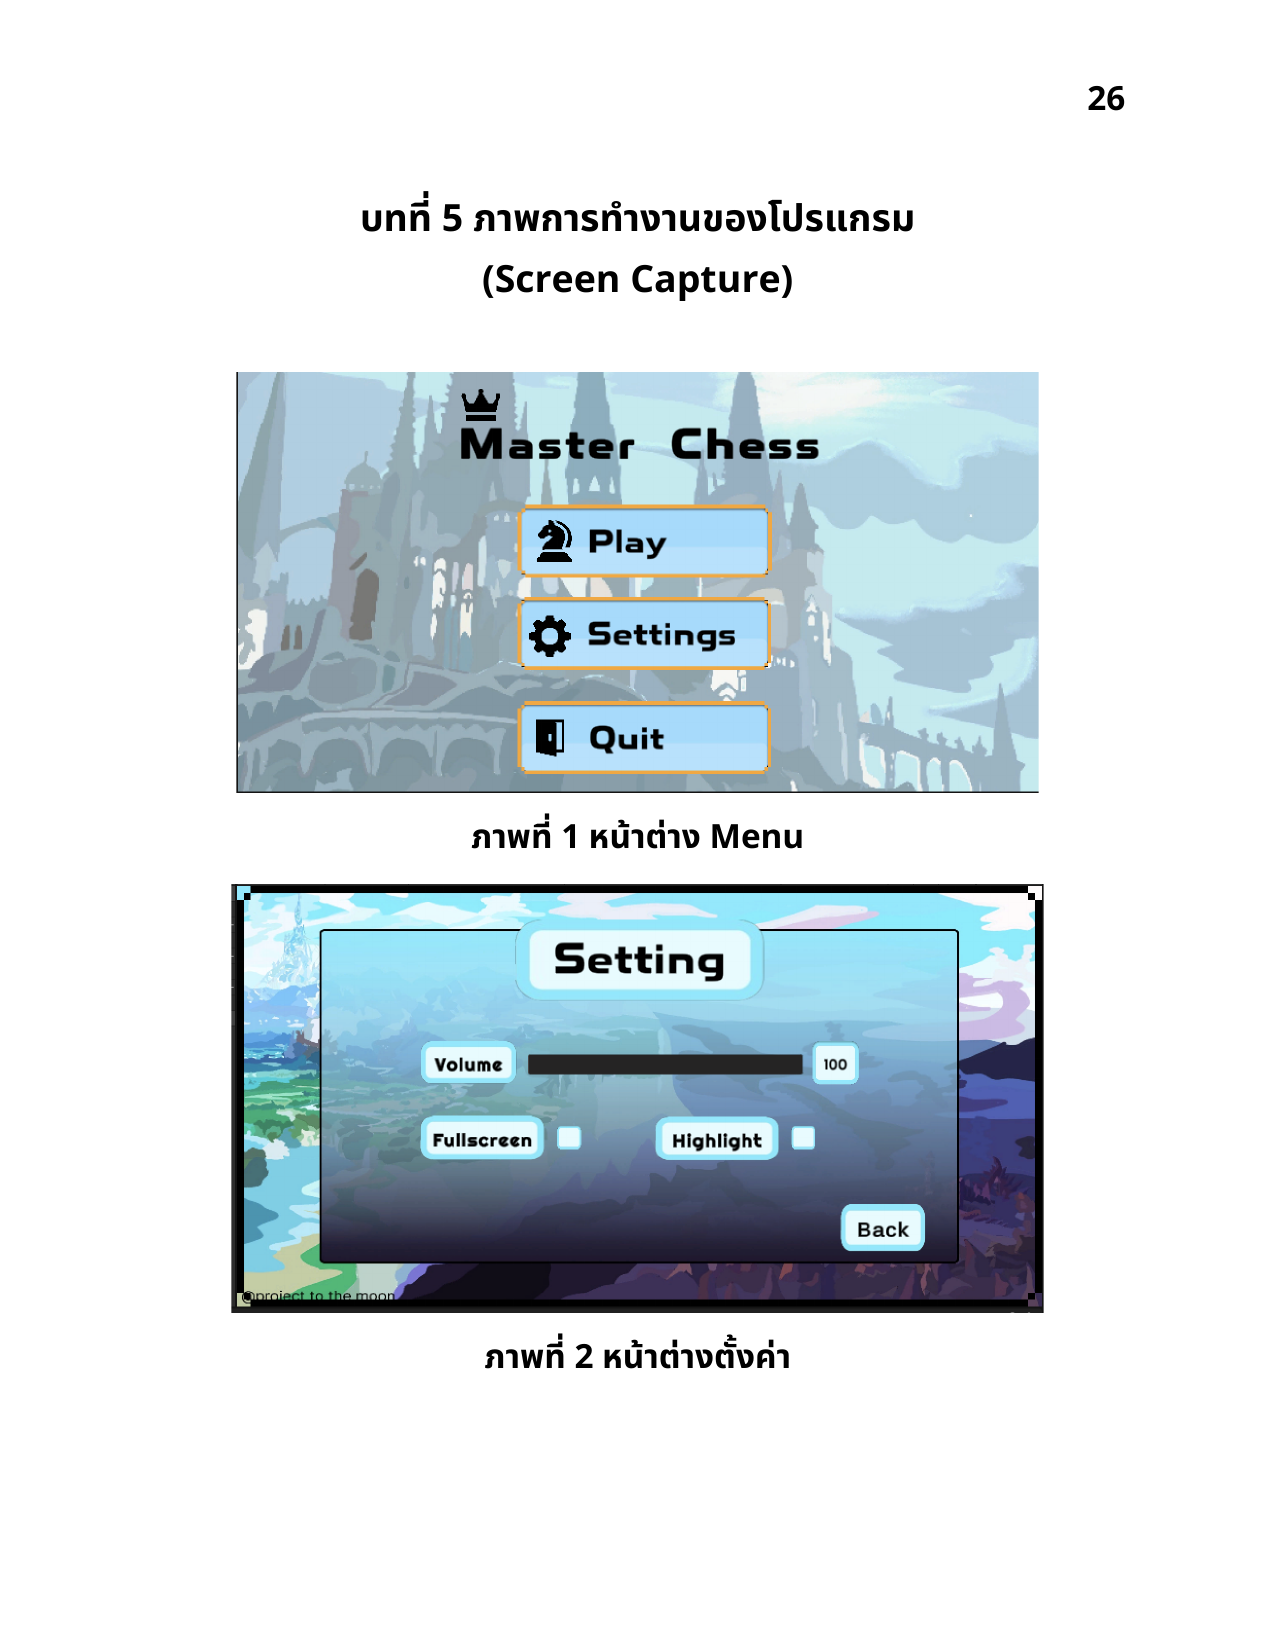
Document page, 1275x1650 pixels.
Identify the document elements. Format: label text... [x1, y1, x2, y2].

subtitle บทที่ 5 ภาพการทำงานของโปรแกรม (Screen Capture) [150, 191, 1125, 303]
picture [236, 372, 1039, 793]
picture [231, 884, 1044, 1313]
